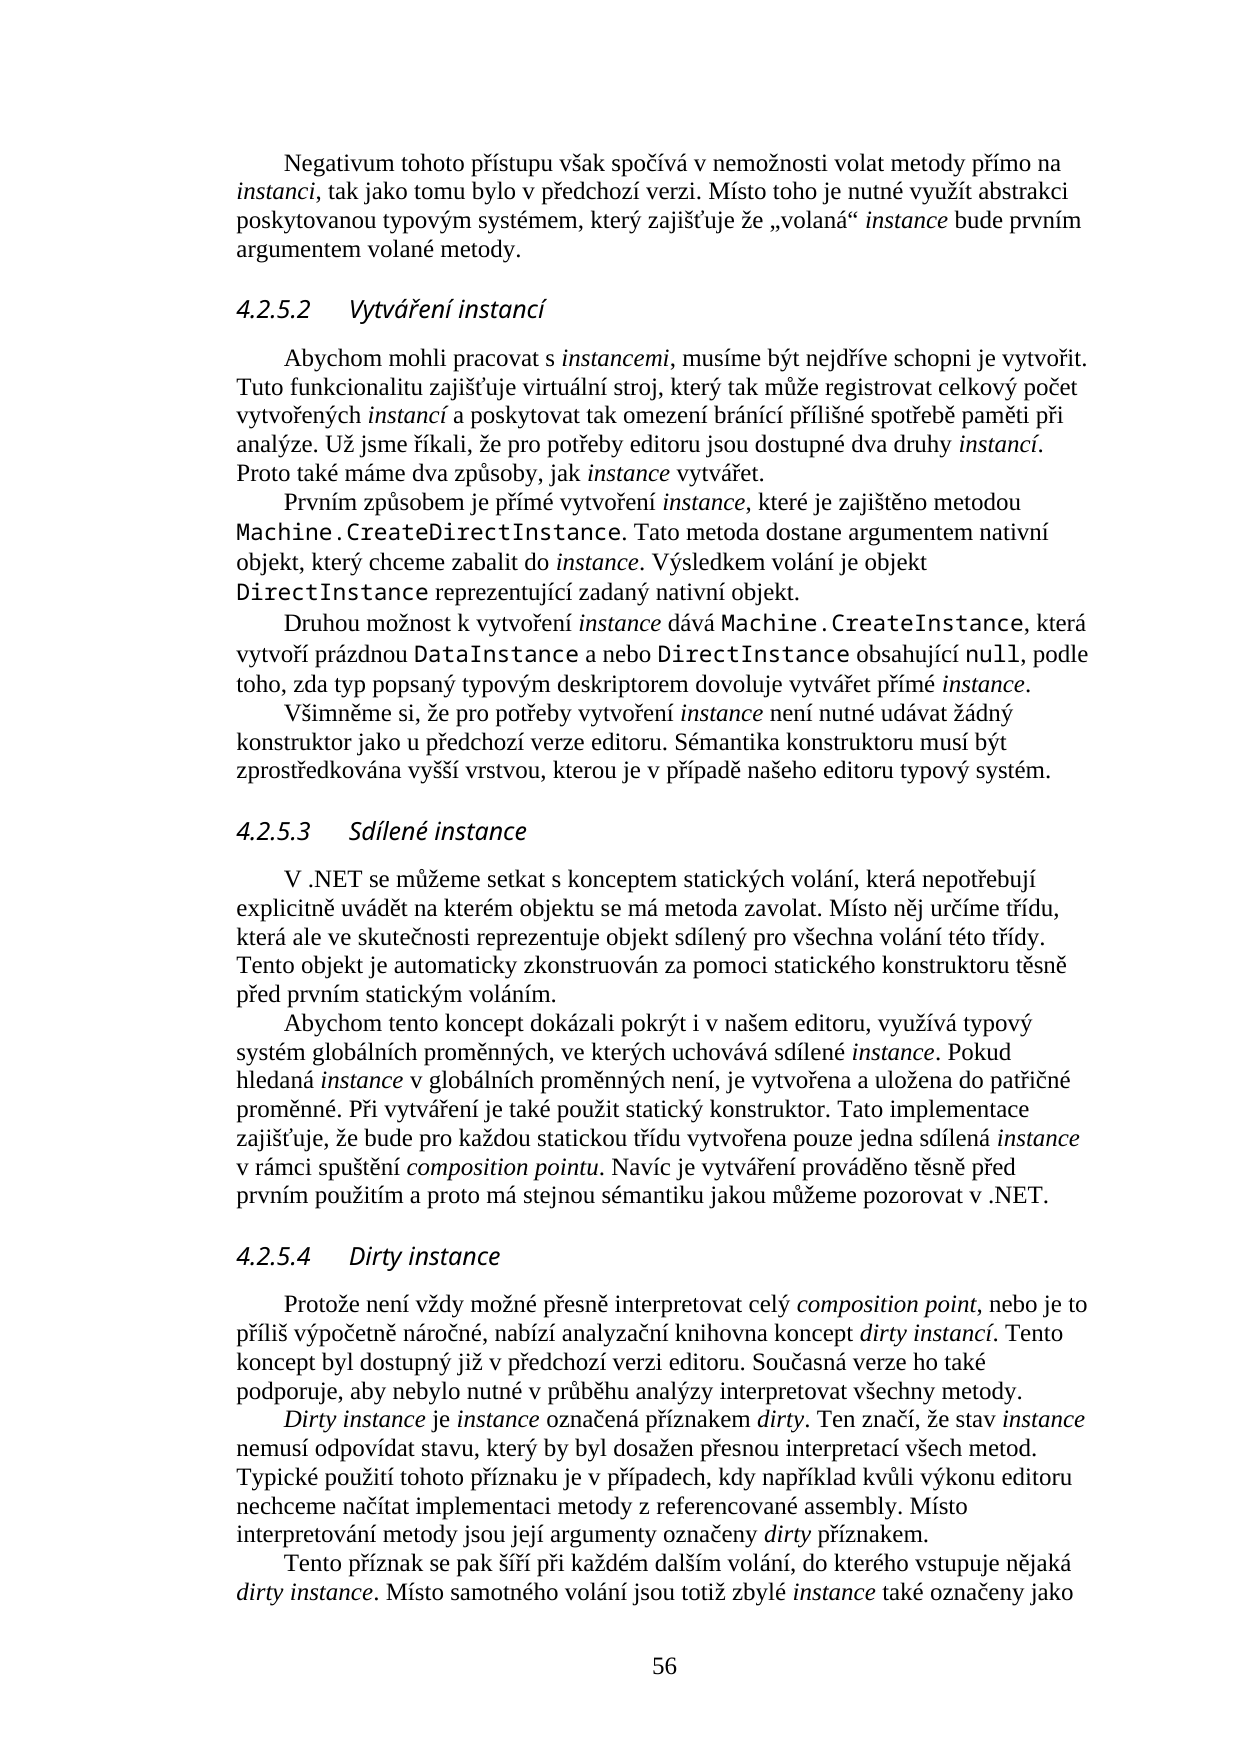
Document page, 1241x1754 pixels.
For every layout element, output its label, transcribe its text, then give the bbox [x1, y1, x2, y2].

text Dirty instance je instance označená příznakem dirty. Ten značí, že stav instance nemusí odpovídat stavu, který by byl dosažen přesnou interpretací všech metod. Typické použití tohoto příznaku je v případech, kdy například kvůli výkonu editoru nechceme načítat implementaci metody z referencované assembly. Místo interpretování metody jsou její argumenty označeny dirty příznakem. [236, 1404, 1092, 1548]
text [236, 1548, 1092, 1606]
subtitle Vytváření instancí [236, 292, 1092, 326]
text Abychom tento koncept dokázali pokrýt i v našem editoru, využívá typový systém globálních proměnných, ve kterých uchovává sdílené instance. Pokud hledaná instance v globálních proměnných není, je vytvořena a uložena do patřičné proměnné. Při vytváření je také použit statický konstruktor. Tato implementace zajišťuje, že bude pro každou statickou třídu vytvořena pouze jedna sdílená instance v rámci spuštění composition pointu. Navíc je vytváření prováděno těsně před prvním použitím a proto má stejnou sémantiku jakou můžeme pozorovat v .NET. [236, 1008, 1092, 1209]
text Protože není vždy možné přesně interpretovat celý composition point, nebo je to příliš výpočetně náročné, nabízí analyzační knihovna koncept dirty instancí. Tento koncept byl dostupný již v předchozí verzi editoru. Současná verze ho také podporuje, aby nebylo nutné v průběhu analýzy interpretovat všechny metody. [236, 1289, 1092, 1404]
text Prvním způsobem je přímé vytvoření instance, které je zajištěno metodou Machine.CreateDirectInstance. Tato metoda dostane argumentem nativní objekt, který chceme zabalit do instance. Výsledkem volání je objekt DirectInstance reprezentující zadaný nativní objekt. [236, 487, 1092, 607]
text Druhou možnost k vytvoření instance dává Machine.CreateInstance, která vytvoří prázdnou DataInstance a nebo DirectInstance obsahující null, podle toho, zda typ popsaný typovým deskriptorem dovoluje vytvářet přímé instance. [236, 607, 1092, 698]
text Negativum tohoto přístupu však spočívá v nemožnosti volat metody přímo na instanci, tak jako tomu bylo v předchozí verzi. Místo toho je nutné využít abstrakci poskytovanou typovým systémem, který zajišťuje že „volaná“ instance bude prvním argumentem volané metody. [236, 148, 1092, 263]
text V .NET se můžeme setkat s konceptem statických volání, která nepotřebují explicitně uvádět na kterém objektu se má metoda zavolat. Místo něj určíme třídu, která ale ve skutečnosti reprezentuje objekt sdílený pro všechna volání této třídy. Tento objekt je automaticky zkonstruován za pomoci statického konstruktoru těsně před prvním statickým voláním. [236, 864, 1092, 1008]
subtitle Dirty instance [236, 1238, 1092, 1273]
text Všimněme si, že pro potřeby vytvoření instance není nutné udávat žádný konstruktor jako u předchozí verze editoru. Sémantika konstruktoru musí být zprostředkována vyšší vrstvou, kterou je v případě našeho editoru typový systém. [236, 698, 1092, 784]
text Abychom mohli pracovat s instancemi, musíme být nejdříve schopni je vytvořit. Tuto funkcionalitu zajišťuje virtuální stroj, který tak může registrovat celkový počet vytvořených instancí a poskytovat tak omezení bránící přílišné spotřebě paměti při analýze. Už jsme říkali, že pro potřeby editoru jsou dostupné dva druhy instancí. Proto také máme dva způsoby, jak instance vytvářet. [236, 343, 1092, 487]
subtitle Sdílené instance [236, 813, 1092, 847]
